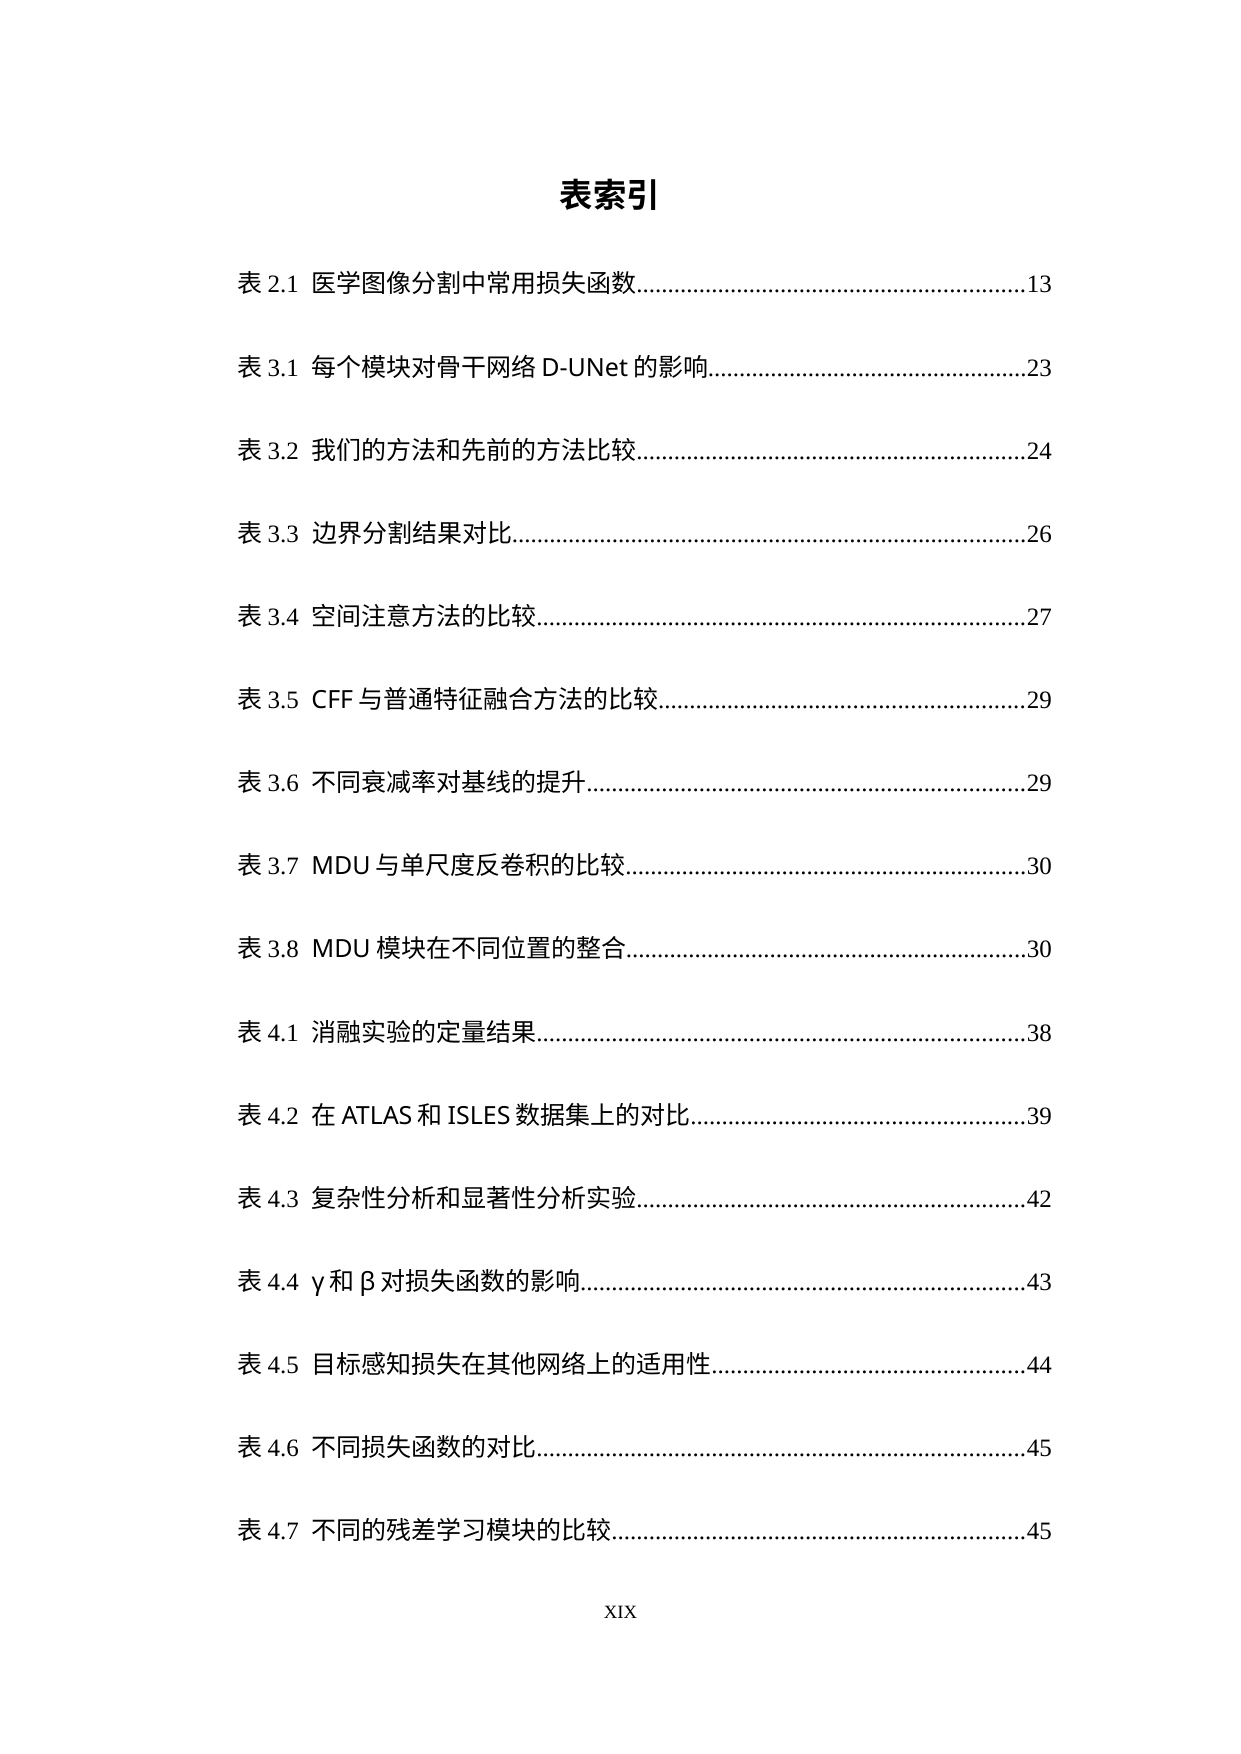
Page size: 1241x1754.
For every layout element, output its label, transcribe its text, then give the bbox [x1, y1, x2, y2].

text 表3.1 每个模块对骨干网络D-UNet的影响 23 [237, 333, 1028, 398]
text 表4.2 在ATLAS和ISLES数据集上的对比 39 [237, 1081, 1028, 1146]
text 表2.1 医学图像分割中常用损失函数 13 [237, 249, 1028, 314]
text 表4.7 不同的残差学习模块的比较 45 [237, 1496, 1028, 1561]
text 表3.7 MDU与单尺度反卷积的比较 30 [237, 831, 1028, 896]
text 表4.4 γ和β对损失函数的影响 43 [237, 1247, 1028, 1312]
text 表3.2 我们的方法和先前的方法比较 24 [237, 416, 1028, 481]
text 表索引 [191, 160, 1028, 225]
text 表3.6 不同衰减率对基线的提升 29 [237, 748, 1028, 813]
text 表4.1 消融实验的定量结果 38 [237, 998, 1028, 1063]
text 表4.3 复杂性分析和显著性分析实验 42 [237, 1164, 1028, 1229]
text 表3.5 CFF与普通特征融合方法的比较 29 [237, 665, 1028, 730]
text 表4.6 不同损失函数的对比 45 [237, 1413, 1028, 1478]
text 表3.8 MDU模块在不同位置的整合 30 [237, 914, 1028, 979]
text 表3.4 空间注意方法的比较 27 [237, 582, 1028, 647]
text 表3.3 边界分割结果对比 26 [237, 499, 1028, 564]
text 表4.5 目标感知损失在其他网络上的适用性 44 [237, 1330, 1028, 1395]
